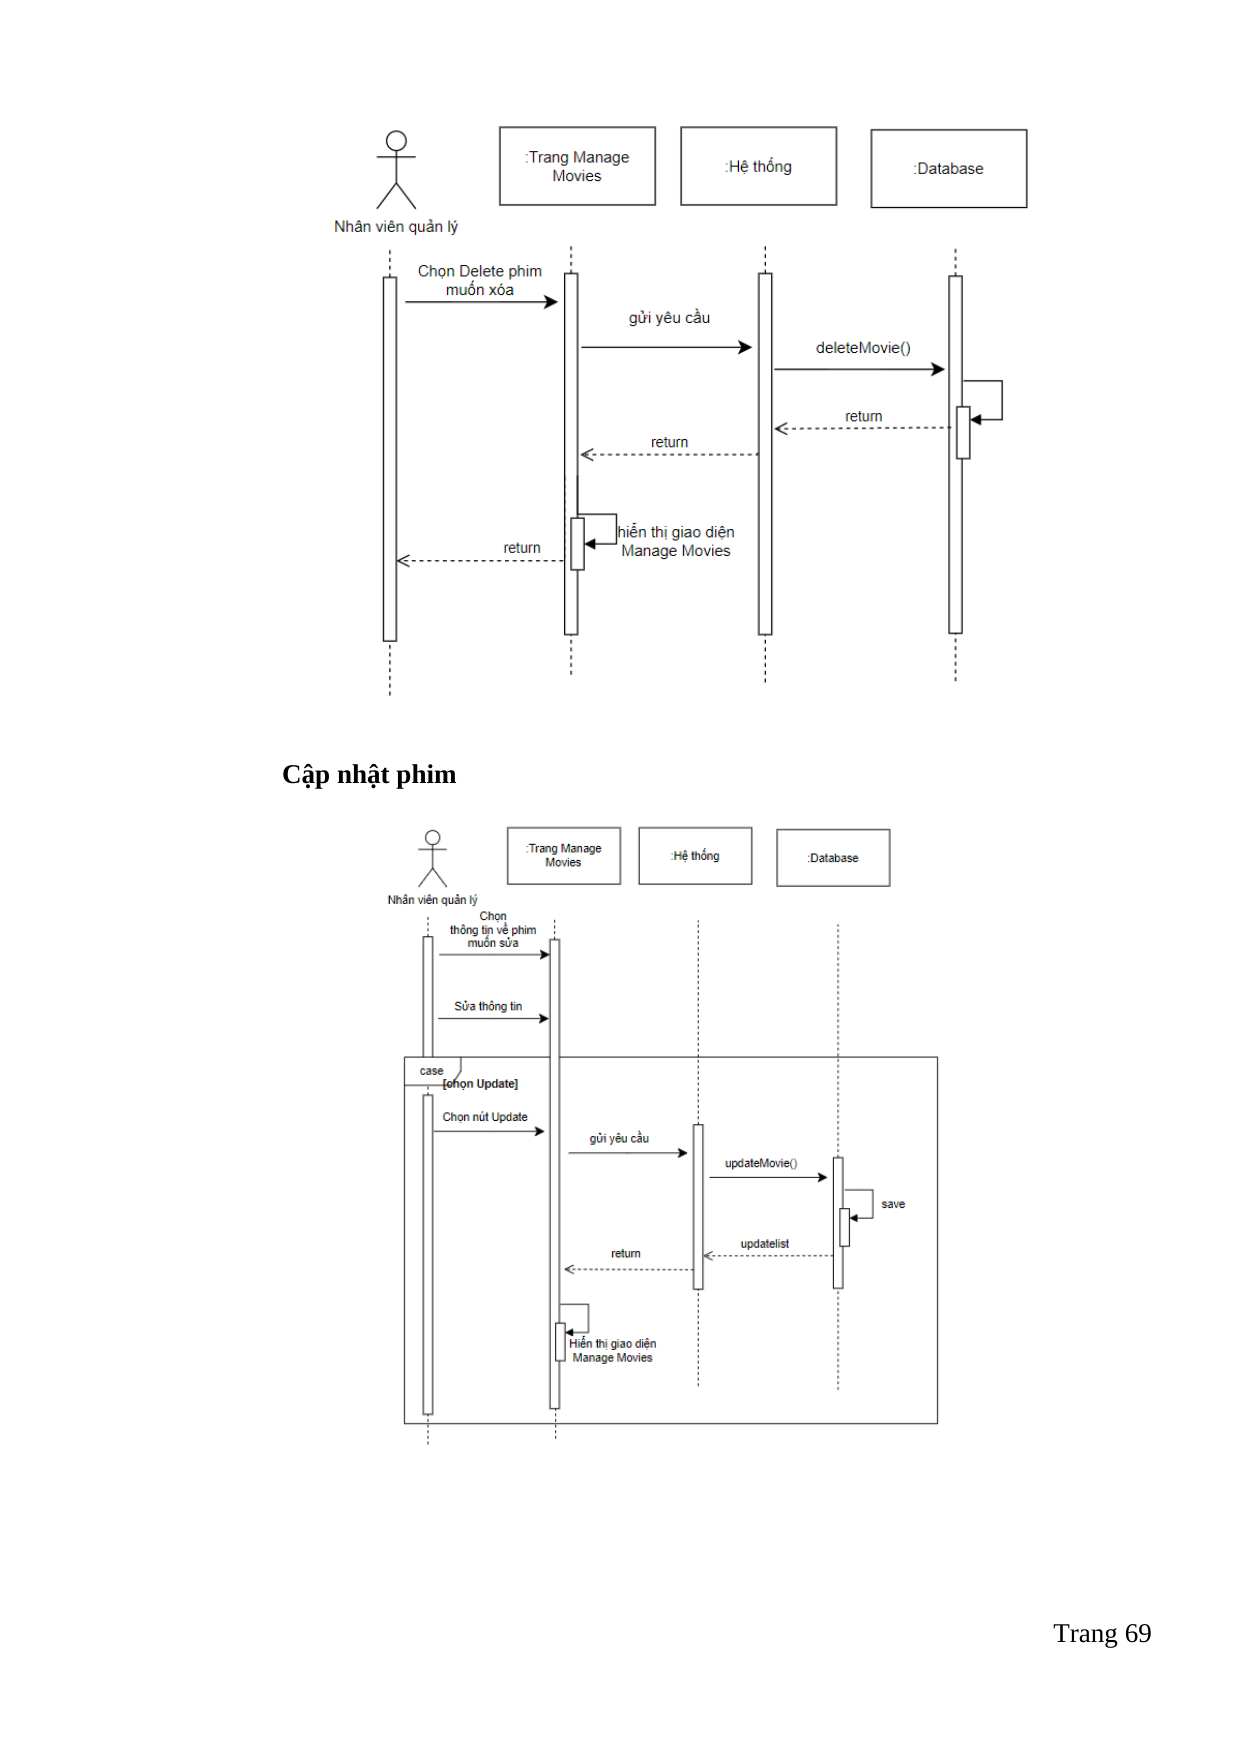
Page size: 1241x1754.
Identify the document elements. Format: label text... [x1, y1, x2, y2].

picture [361, 817, 997, 1467]
picture [300, 118, 1059, 731]
text Cập nhật phim [207, 759, 1152, 790]
